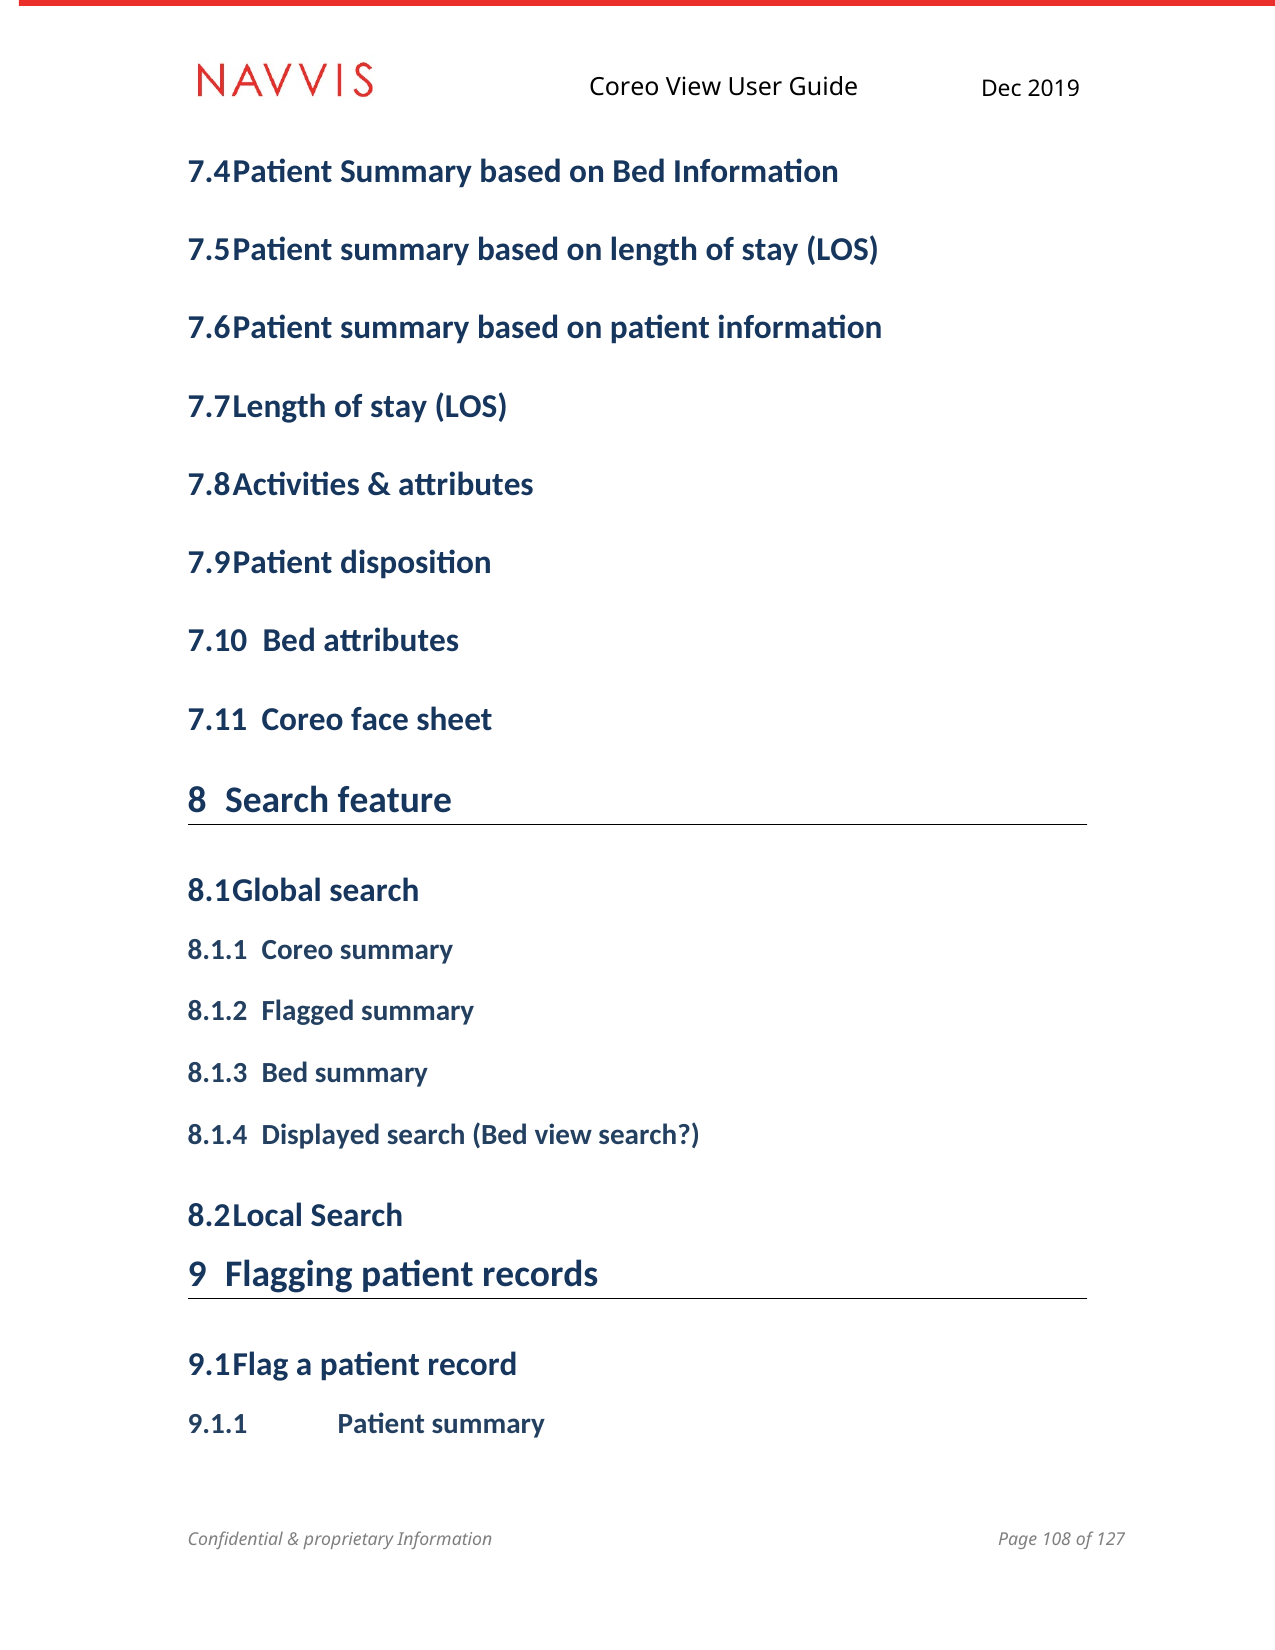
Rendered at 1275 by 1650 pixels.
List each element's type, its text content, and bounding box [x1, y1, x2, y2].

subtitle Flagged summary [187, 992, 1087, 1028]
subtitle Global search [187, 869, 1087, 910]
subtitle Patient summary [187, 1405, 1087, 1440]
subtitle Patient Summary based on Bed Information [187, 150, 1087, 191]
subtitle Length of stay (LOS) [187, 385, 1087, 425]
subtitle Patient summary based on length of stay (LOS) [187, 228, 1087, 269]
subtitle Activities & attributes [187, 463, 1087, 504]
subtitle Bed summary [187, 1054, 1087, 1090]
subtitle Coreo face sheet [187, 698, 1087, 738]
picture [187, 55, 383, 104]
subtitle Patient summary based on patient information [187, 306, 1087, 347]
subtitle Local Search [187, 1194, 1087, 1235]
subtitle Search feature [187, 776, 1087, 825]
subtitle Bed attributes [187, 619, 1087, 660]
subtitle Coreo summary [187, 931, 1087, 966]
subtitle Patient disposition [187, 541, 1087, 582]
subtitle Flagging patient records [187, 1250, 1087, 1299]
subtitle Displayed search (Bed view search?) [187, 1116, 1087, 1152]
subtitle Flag a patient record [187, 1343, 1087, 1384]
